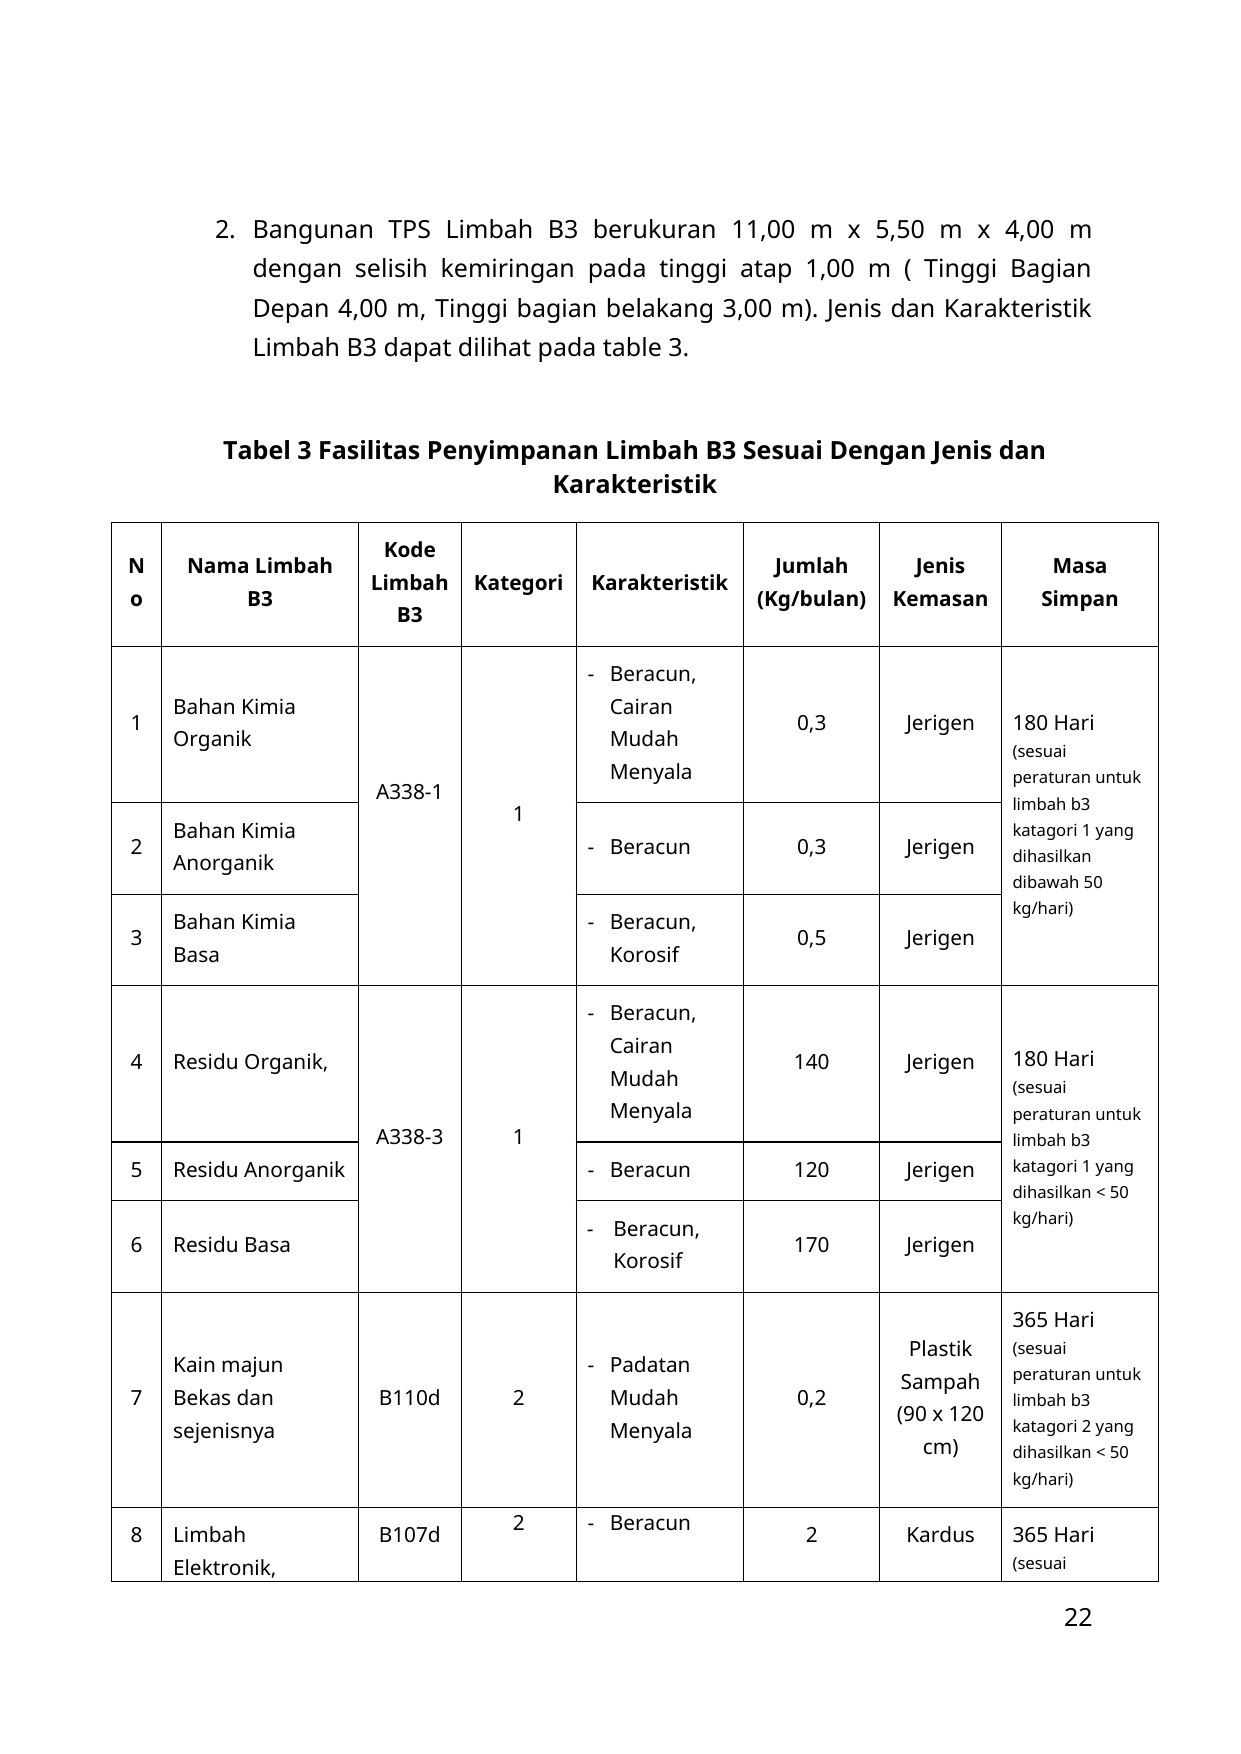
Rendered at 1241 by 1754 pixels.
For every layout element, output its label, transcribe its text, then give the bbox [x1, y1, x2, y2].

table_header Kategori [462, 523, 576, 646]
table_cell Residu Anorganik [162, 1143, 358, 1200]
table_cell Kain majun Bekas dan sejenisnya [162, 1293, 358, 1507]
table_cell Jerigen [880, 895, 1001, 985]
table_cell 6 [112, 1201, 161, 1292]
table_cell 2 [462, 1293, 576, 1507]
table_cell Residu Organik, [162, 986, 358, 1141]
table_cell B107d [359, 1508, 461, 1581]
table_cell 180 Hari (sesuai peraturan untuk limbah b3 katagori 1 yang dihasilkan dibawah 50 kg/hari) [1002, 647, 1158, 985]
table_header Jumlah (Kg/bulan) [744, 523, 879, 646]
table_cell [1002, 1293, 1158, 1507]
table_header Masa Simpan [1002, 523, 1158, 646]
table_cell Bahan Kimia Organik [162, 647, 358, 802]
table_header Jenis Kemasan [880, 523, 1001, 646]
table_cell Beracun, Korosif [577, 1201, 743, 1292]
table_header Nama Limbah B3 [162, 523, 358, 646]
table_cell Bahan Kimia Anorganik [162, 803, 358, 893]
table_cell 0,5 [744, 895, 879, 985]
table_cell Limbah Elektronik, Lampu TL [162, 1508, 358, 1581]
table_cell 2 [744, 1508, 879, 1581]
table_cell Beracun, Korosif [577, 895, 743, 985]
table_cell 8 [112, 1508, 161, 1581]
table_cell 1 [462, 986, 576, 1292]
table_cell 1 [462, 647, 576, 985]
table_cell Residu Basa [162, 1201, 358, 1292]
table_cell 0,3 [744, 803, 879, 893]
table_cell Beracun [577, 1143, 743, 1200]
table_cell A338-1 [359, 647, 461, 985]
table_cell 2 [462, 1508, 576, 1581]
table_cell Jerigen [880, 1143, 1001, 1200]
table_cell Beracun [577, 1508, 743, 1581]
table_header No [112, 523, 161, 646]
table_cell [1002, 1508, 1158, 1581]
table_cell 0,3 [744, 647, 879, 802]
table_cell Plastik Sampah (90 x 120 cm) [880, 1293, 1001, 1507]
table_cell 0,2 [744, 1293, 879, 1507]
table_cell Padatan Mudah Menyala [577, 1293, 743, 1507]
table_cell 5 [112, 1143, 161, 1200]
table_cell A338-3 [359, 986, 461, 1292]
table_cell 2 [112, 803, 161, 893]
table_cell B110d [359, 1293, 461, 1507]
table_cell 7 [112, 1293, 161, 1507]
table_cell 1 [112, 647, 161, 802]
table_header Karakteristik [577, 523, 743, 646]
table_cell 180 Hari (sesuai peraturan untuk limbah b3 katagori 1 yang dihasilkan < 50 kg/hari) [1002, 986, 1158, 1292]
table_cell 170 [744, 1201, 879, 1292]
table_cell 120 [744, 1143, 879, 1200]
table_cell 140 [744, 986, 879, 1141]
table_cell Beracun, Cairan Mudah Menyala [577, 647, 743, 802]
table_cell Beracun, Cairan Mudah Menyala [577, 986, 743, 1141]
table_cell Jerigen [880, 803, 1001, 893]
text Tabel 3 Fasilitas Penyimpanan Limbah B3 Sesuai Dengan Jenis dan Karakteristik [177, 433, 1092, 501]
table_cell Beracun [577, 803, 743, 893]
table_cell Jerigen [880, 1201, 1001, 1292]
table_cell Kardus [880, 1508, 1001, 1581]
table_header Kode Limbah B3 [359, 523, 461, 646]
table_cell 4 [112, 986, 161, 1141]
table_cell Jerigen [880, 647, 1001, 802]
list Bangunan TPS Limbah B3 berukuran 11,00 m x 5,50 m x 4,00 m dengan selisih kemiringan pada tinggi atap 1,00 m ( Tinggi Bagian Depan 4,00 m, Tinggi bagian belakang 3,00 m). Jenis dan Karakteristik Limbah B3 dapat dilihat pada table 3. [215, 212, 1092, 363]
table_cell Jerigen [880, 986, 1001, 1141]
table_cell Bahan Kimia Basa [162, 895, 358, 985]
table_cell 3 [112, 895, 161, 985]
